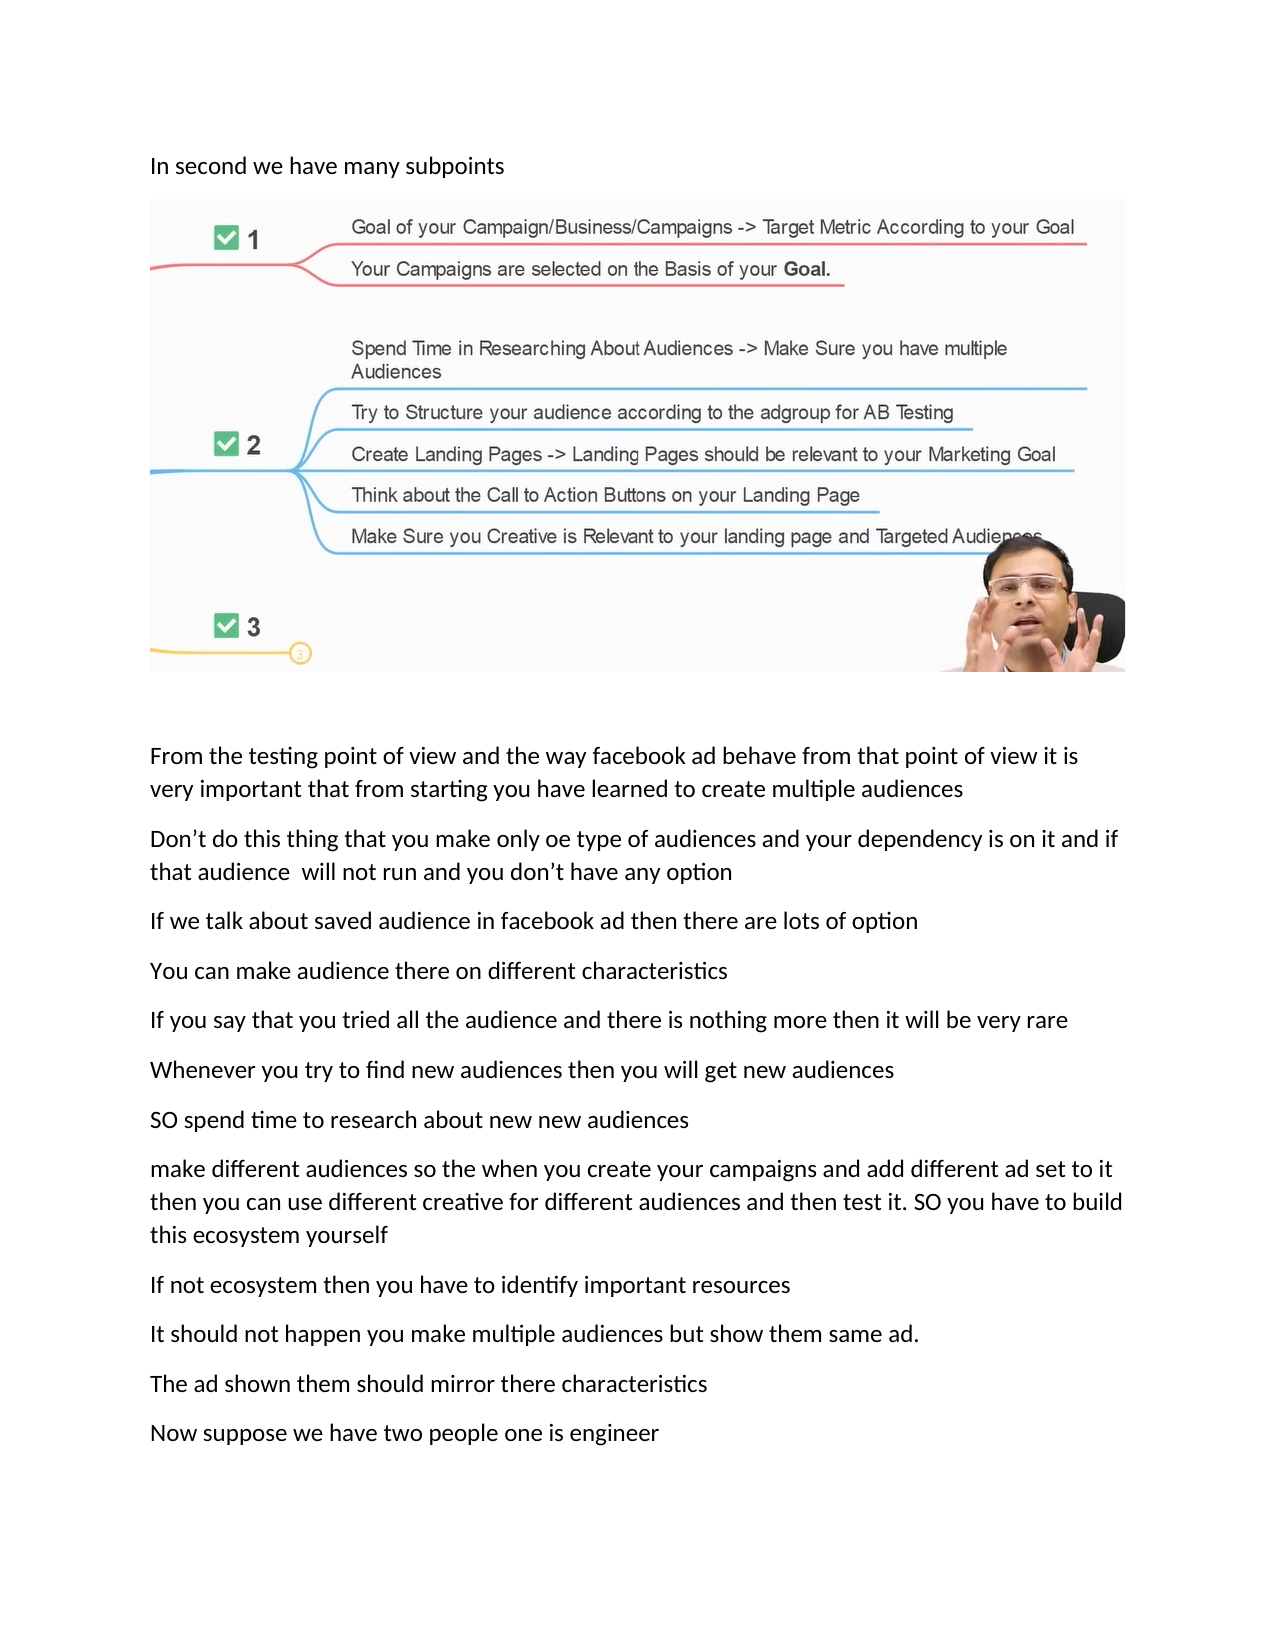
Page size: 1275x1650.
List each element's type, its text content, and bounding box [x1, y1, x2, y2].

text SO spend time to research about new new audiences [150, 1104, 1125, 1134]
picture [150, 199, 1125, 672]
text If we talk about saved audience in facebook ad then there are lots of option [150, 906, 1125, 936]
text Whenever you try to find new audiences then you will get new audiences [150, 1054, 1125, 1085]
text From the testing point of view and the way facebook ad behave from that point of view it is very important that from starting you have learned to create multiple audiences [150, 741, 1125, 804]
text The ad shown them should mirror there characteristics [150, 1368, 1125, 1398]
text It should not happen you make multiple audiences but show them same ad. [150, 1318, 1125, 1349]
text make different audiences so the when you create your campaigns and add different ad set to it then you can use different creative for different audiences and then test it. SO you have to build this ecosystem yourself [150, 1153, 1125, 1250]
text Don’t do this thing that you make only oe type of audiences and your dependency is on it and if that audience will not run and you don’t have any option [150, 823, 1125, 886]
text If you say that you tried all the audience and there is nothing more then it will be very rare [150, 1005, 1125, 1035]
text You can make audience there on different characteristics [150, 955, 1125, 986]
text Now suppose we have two people one is engineer [150, 1418, 1125, 1448]
text If not ecosystem then you have to identify important resources [150, 1269, 1125, 1299]
text In second we have many subpoints [150, 150, 1125, 181]
